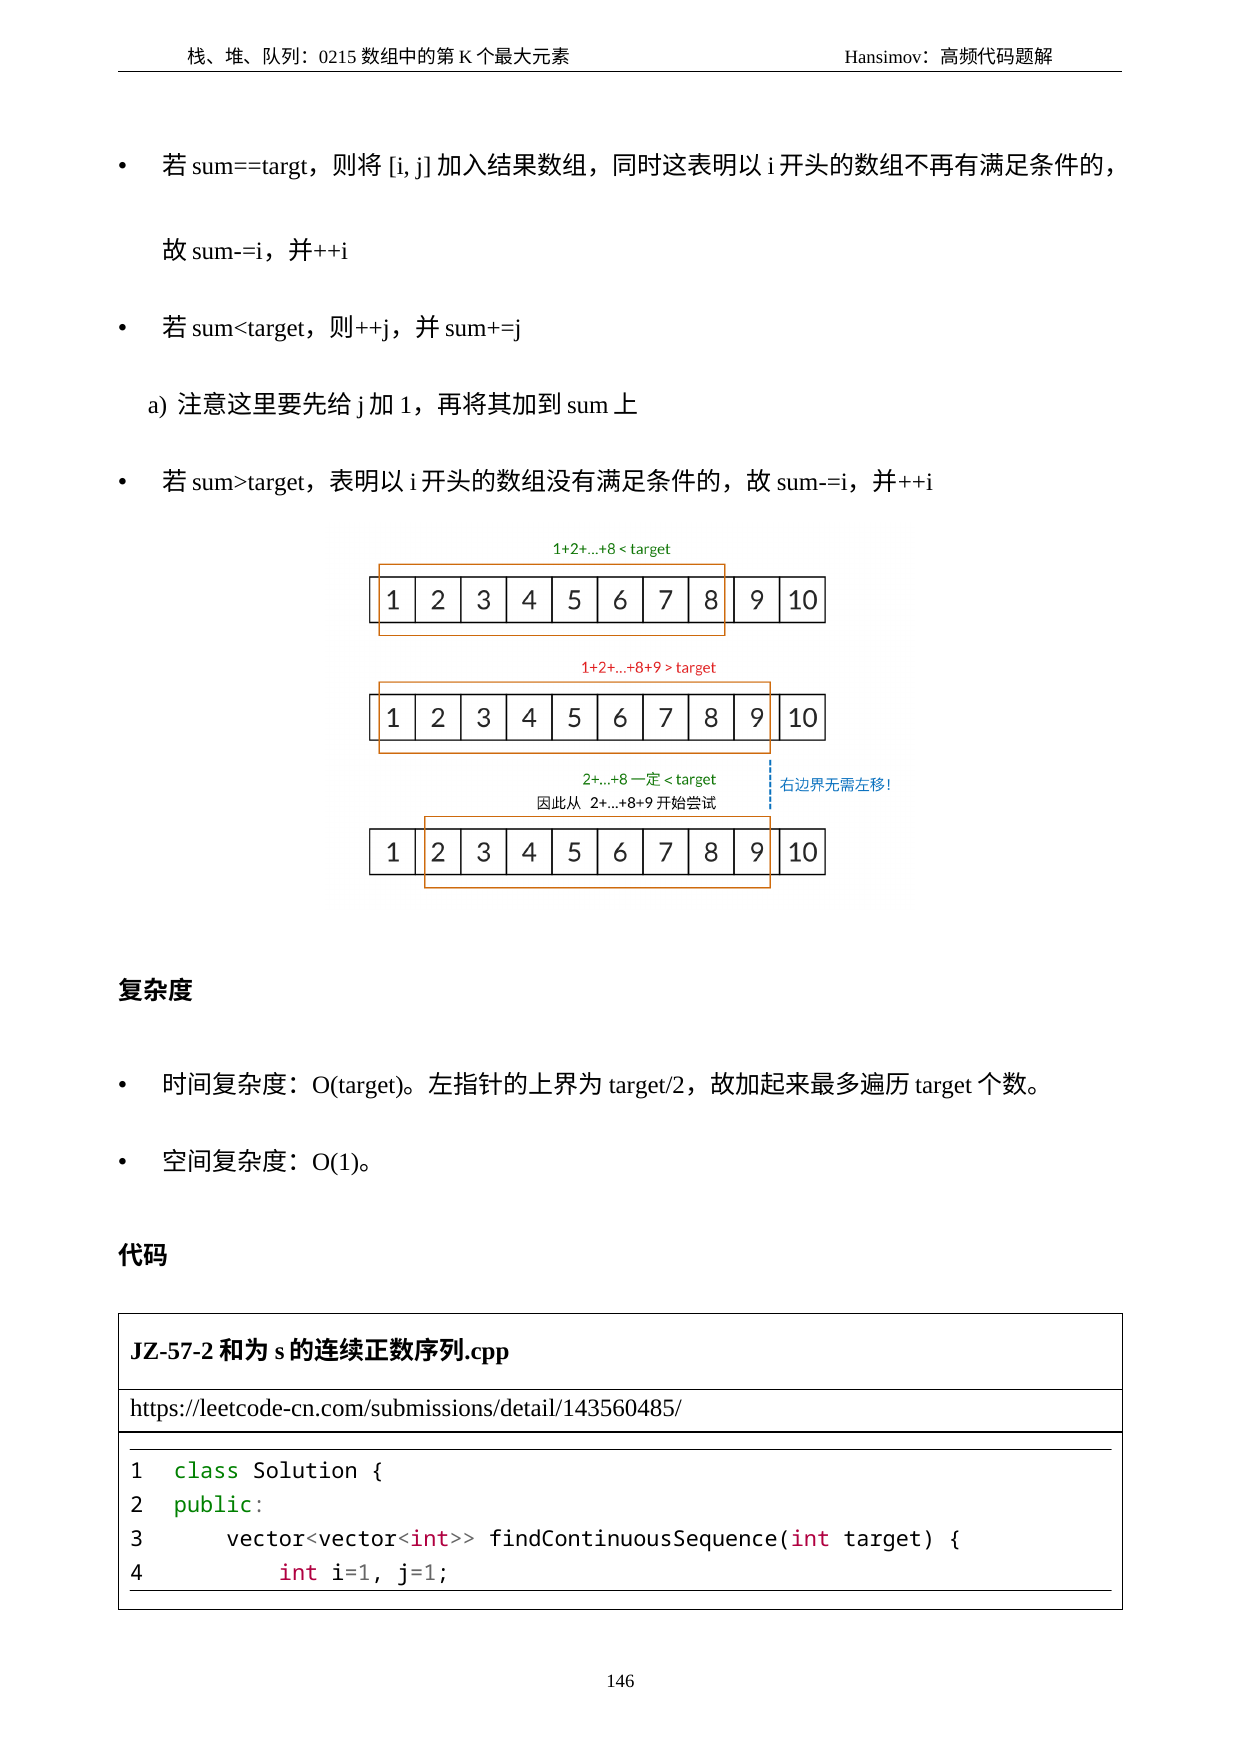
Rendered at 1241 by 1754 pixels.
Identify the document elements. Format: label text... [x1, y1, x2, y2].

subtitle 代码 [118, 1219, 1097, 1287]
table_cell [119, 1433, 1122, 1608]
list 注意这里要先给j加1，再将其加到sum上 [148, 369, 1122, 437]
picture [325, 522, 916, 910]
text 空间复杂度：O(1)。 [118, 1125, 1122, 1193]
text 若sum==targt，则将 [i, j] 加入结果数组，同时这表明以i开头的数组不再有满足条件的，故sum-=i，并++i [118, 130, 1122, 283]
table_header JZ-57-2 和为s的连续正数序列.cpp [119, 1314, 1122, 1389]
table_cell https://leetcode-cn.com/submissions/detail/143560485/ [119, 1390, 1122, 1431]
text 若sum>target，表明以i开头的数组没有满足条件的，故sum-=i，并++i [118, 446, 1122, 514]
text 若sum<target，则++j，并sum+=j [118, 292, 1122, 360]
subtitle 复杂度 [118, 954, 1097, 1022]
text 时间复杂度：O(target)。左指针的上界为target/2，故加起来最多遍历target个数。 [118, 1048, 1122, 1116]
